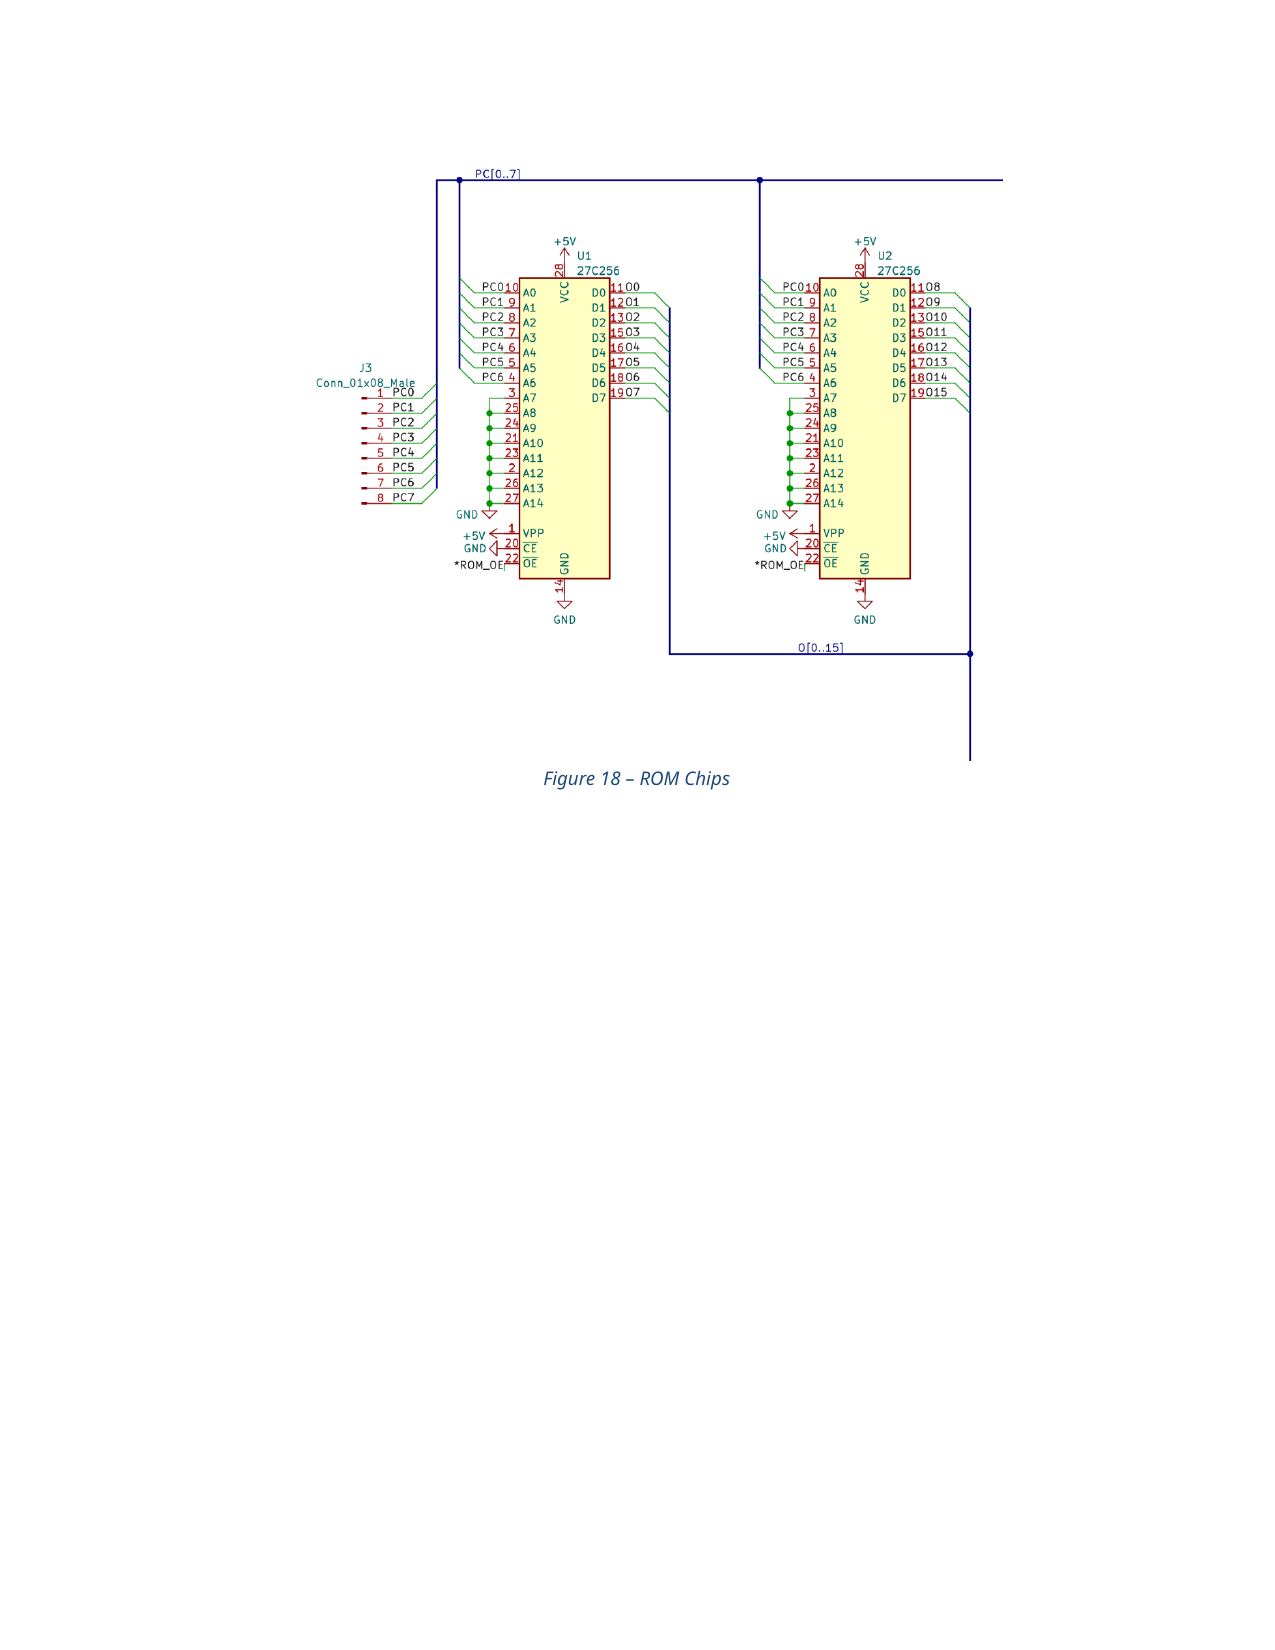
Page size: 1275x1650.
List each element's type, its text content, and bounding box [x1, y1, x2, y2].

picture [272, 152, 1003, 761]
text Figure 18 – ROM Chips [150, 765, 1125, 791]
